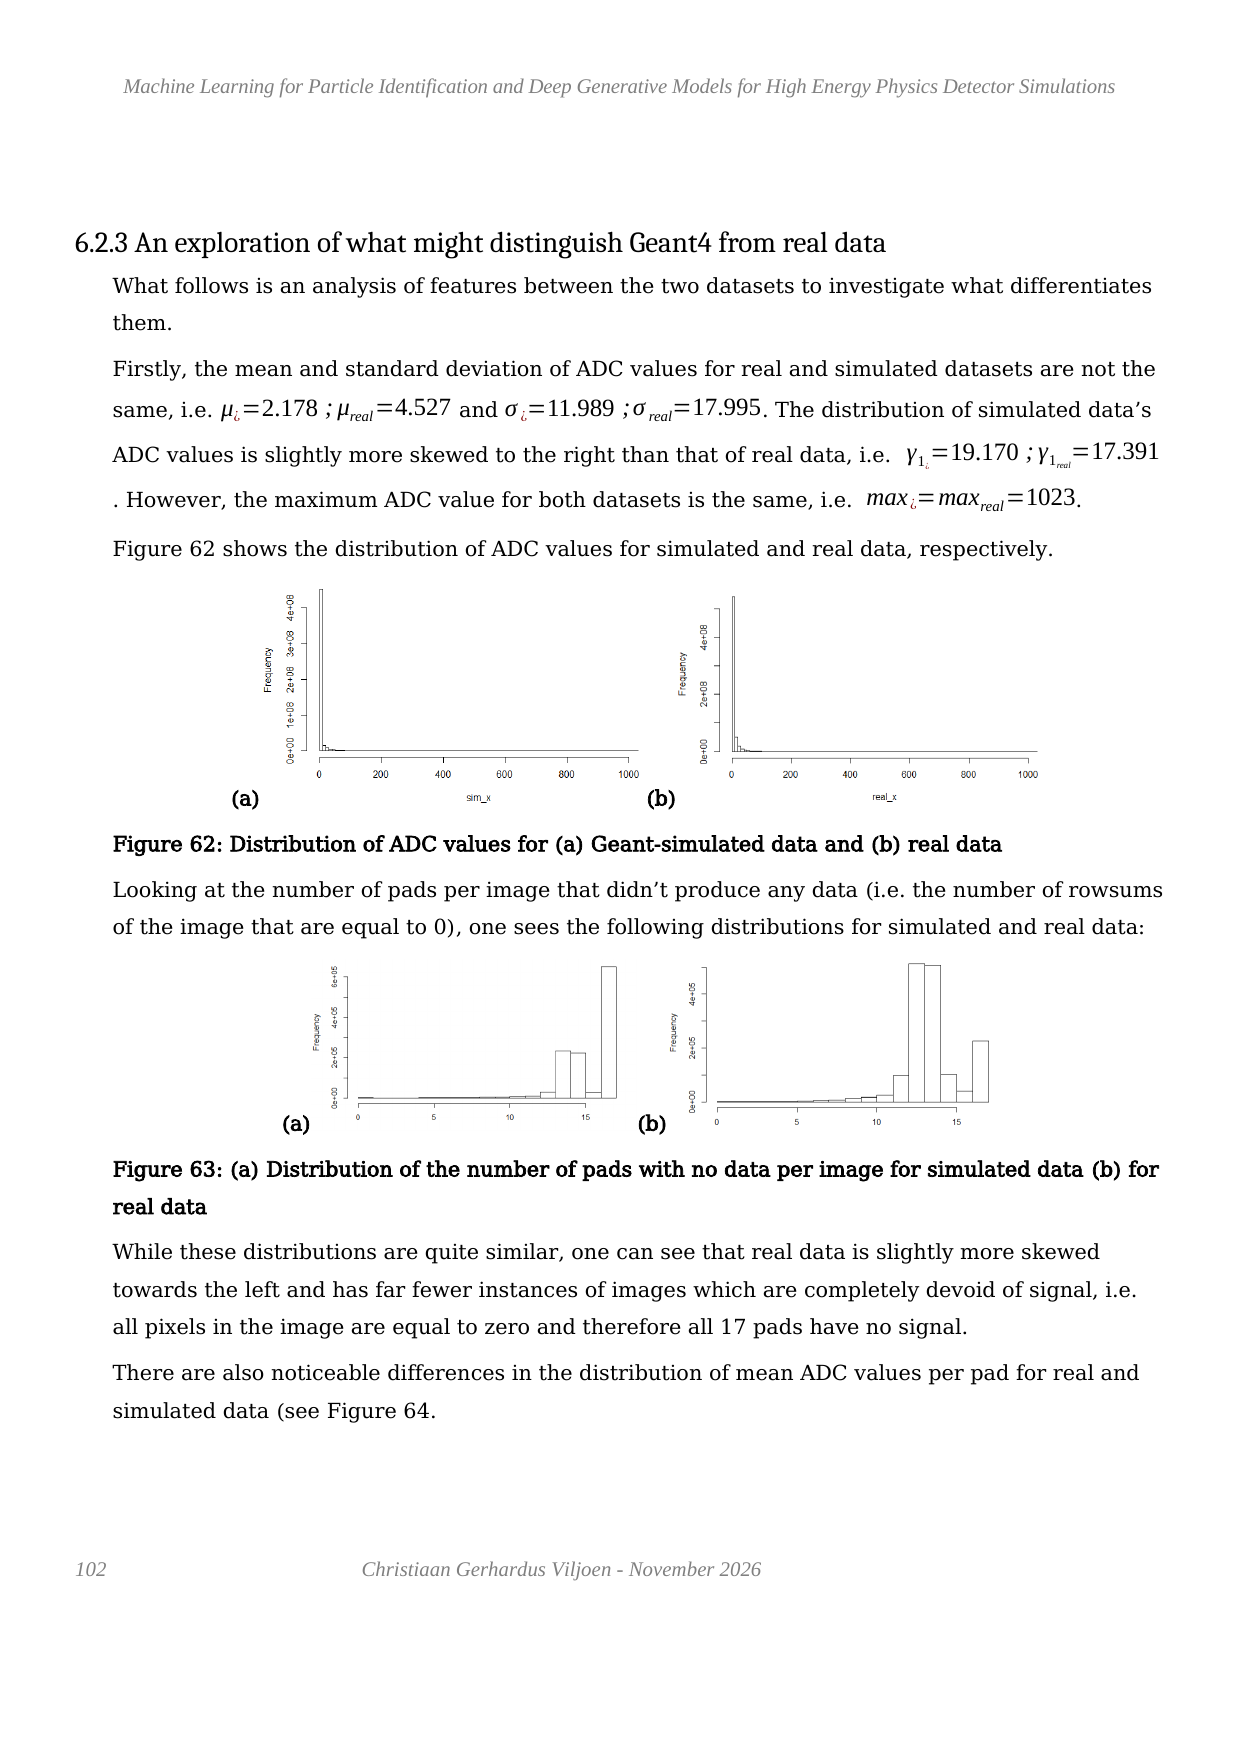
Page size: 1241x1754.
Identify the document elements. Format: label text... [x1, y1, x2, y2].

picture [260, 581, 646, 806]
picture [667, 962, 997, 1131]
text Figure 62: Distribution of ADC values for (a) Geant-simulated data and (b) real data [112, 831, 1165, 856]
text What follows is an analysis of features between the two datasets to investigate what differentiates them. [112, 273, 1165, 335]
subtitle An exploration of what might distinguish Geant4 from real data [75, 227, 1165, 260]
text While these distributions are quite similar, one can see that real data is slightly more skewed towards the left and has far fewer instances of images which are completely devoid of signal, i.e. all pixels in the image are equal to zero and therefore all 17 pads have no signal. [112, 1239, 1165, 1339]
picture [311, 959, 637, 1131]
text Figure 63: (a) Distribution of the number of pads with no data per image for simulated data (b) for real data [112, 1156, 1165, 1218]
text Looking at the number of pads per image that didn’t produce any data (i.e. the number of rowsums of the image that are equal to 0), one sees the following distributions for simulated and real data: [112, 876, 1165, 939]
text There are also noticeable differences in the distribution of mean ADC values per pad for real and simulated data (see Figure 64. [112, 1360, 1165, 1422]
text Figure 62 shows the distribution of ADC values for simulated and real data, respectively. [112, 536, 1165, 561]
picture [676, 587, 1048, 806]
text Firstly, the mean and standard deviation of ADC values for real and simulated datasets are not the same, i.e. and . The distribution of simulated data’s ADC values is slightly more skewed to the right than that of real data, i.e. . However, the maximum ADC value for both datasets is the same, i.e. . [112, 356, 1165, 515]
